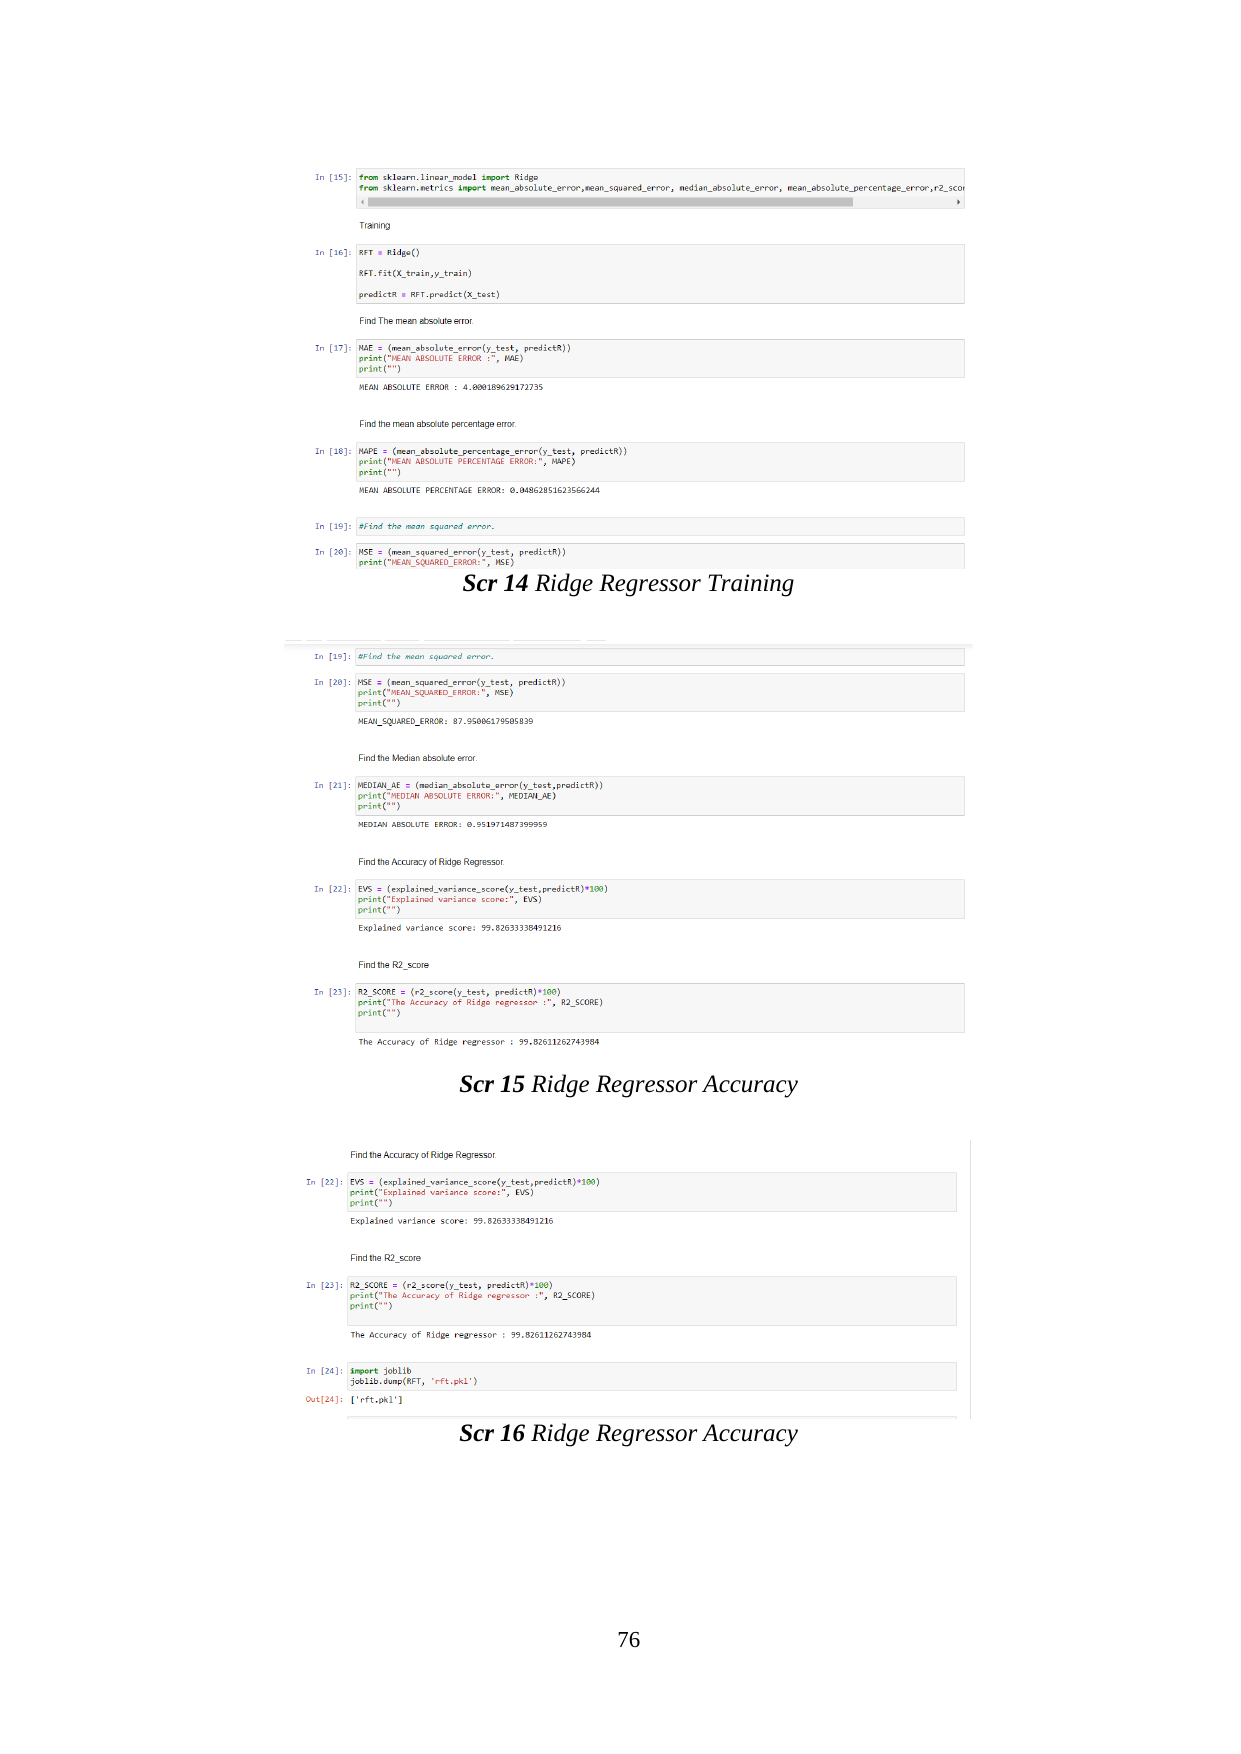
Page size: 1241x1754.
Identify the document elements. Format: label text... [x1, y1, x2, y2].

picture [289, 164, 968, 569]
picture [284, 640, 973, 1069]
text Scr 16 Ridge Regressor Accuracy [106, 1418, 1151, 1447]
text Scr 14 Ridge Regressor Training [106, 568, 1151, 597]
picture [286, 1140, 971, 1419]
text Scr 15 Ridge Regressor Accuracy [106, 1069, 1151, 1098]
